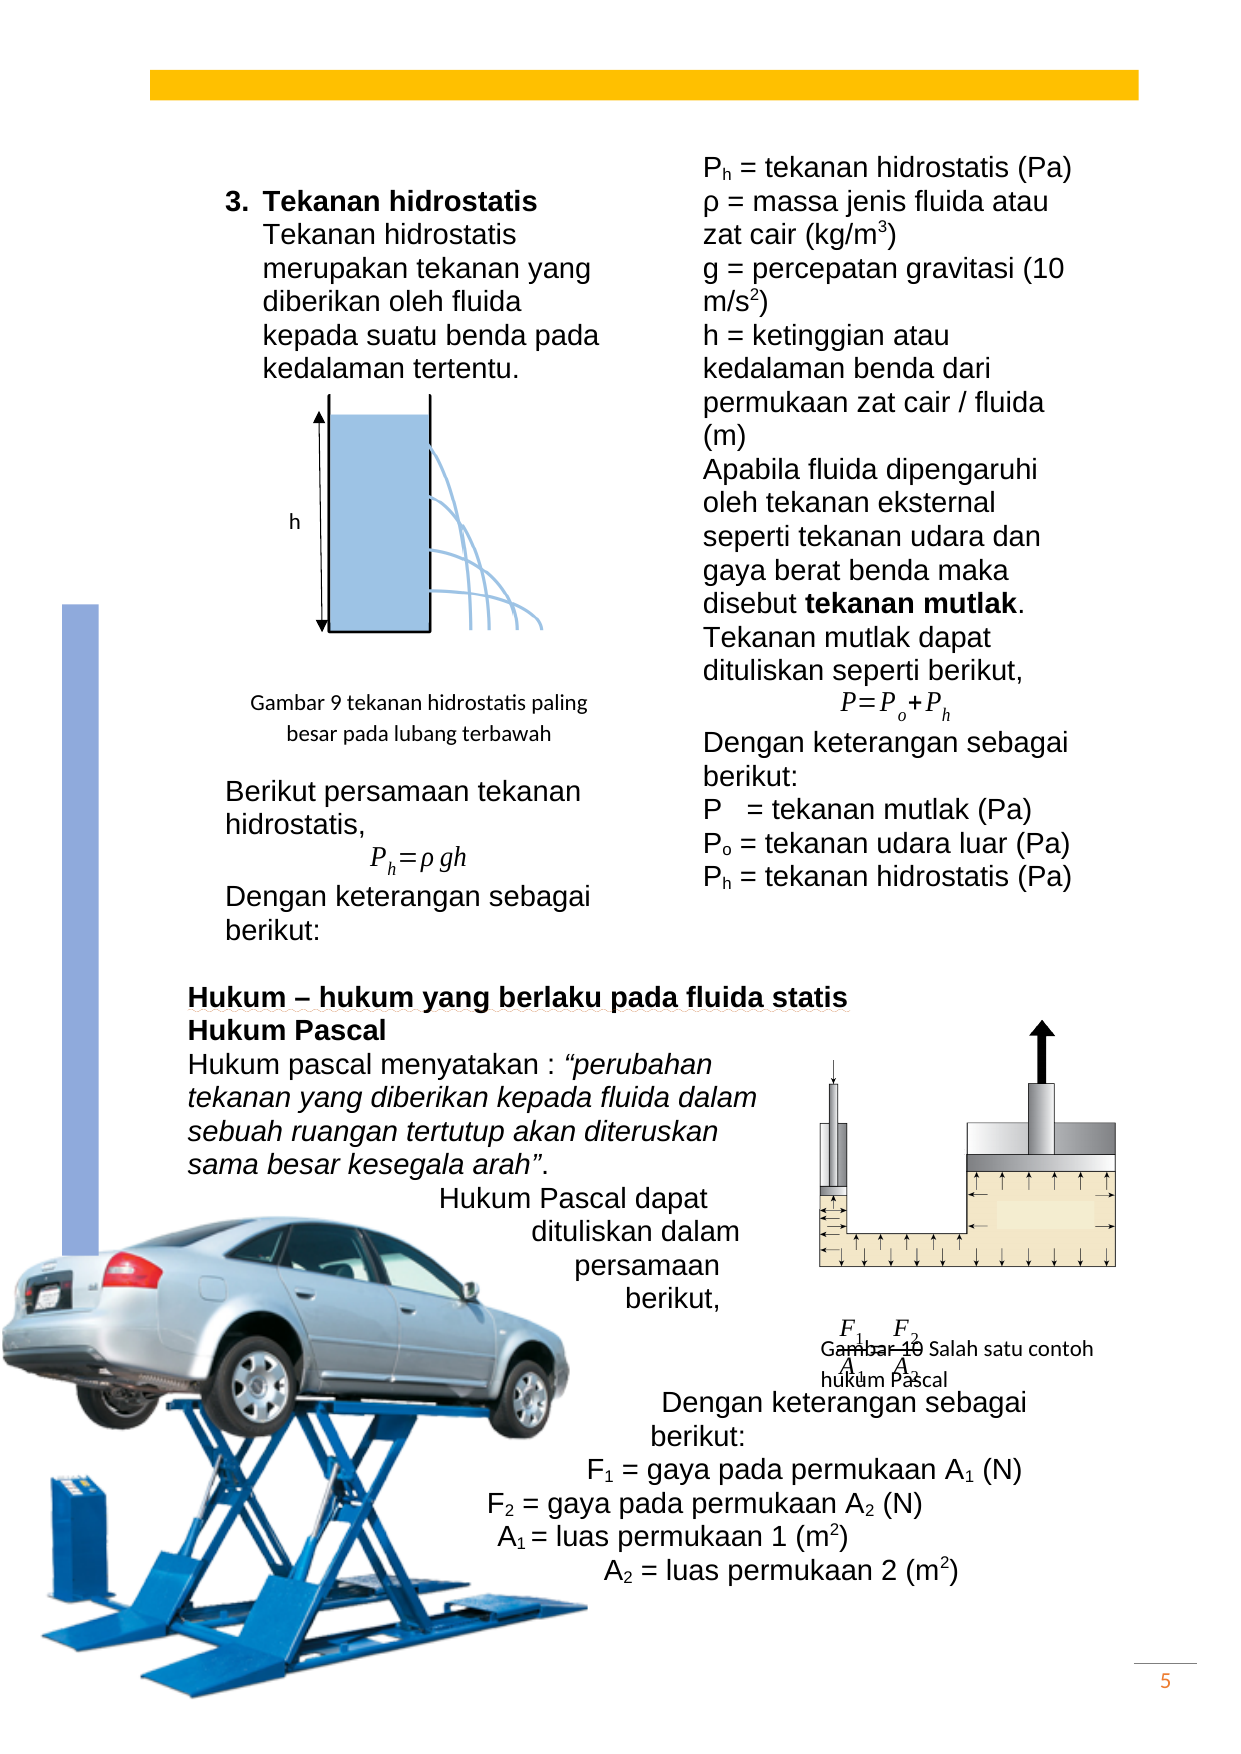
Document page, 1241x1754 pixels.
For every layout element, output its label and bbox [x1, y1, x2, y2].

picture [0, 1208, 587, 1702]
picture [816, 1013, 1117, 1274]
picture [312, 384, 564, 641]
